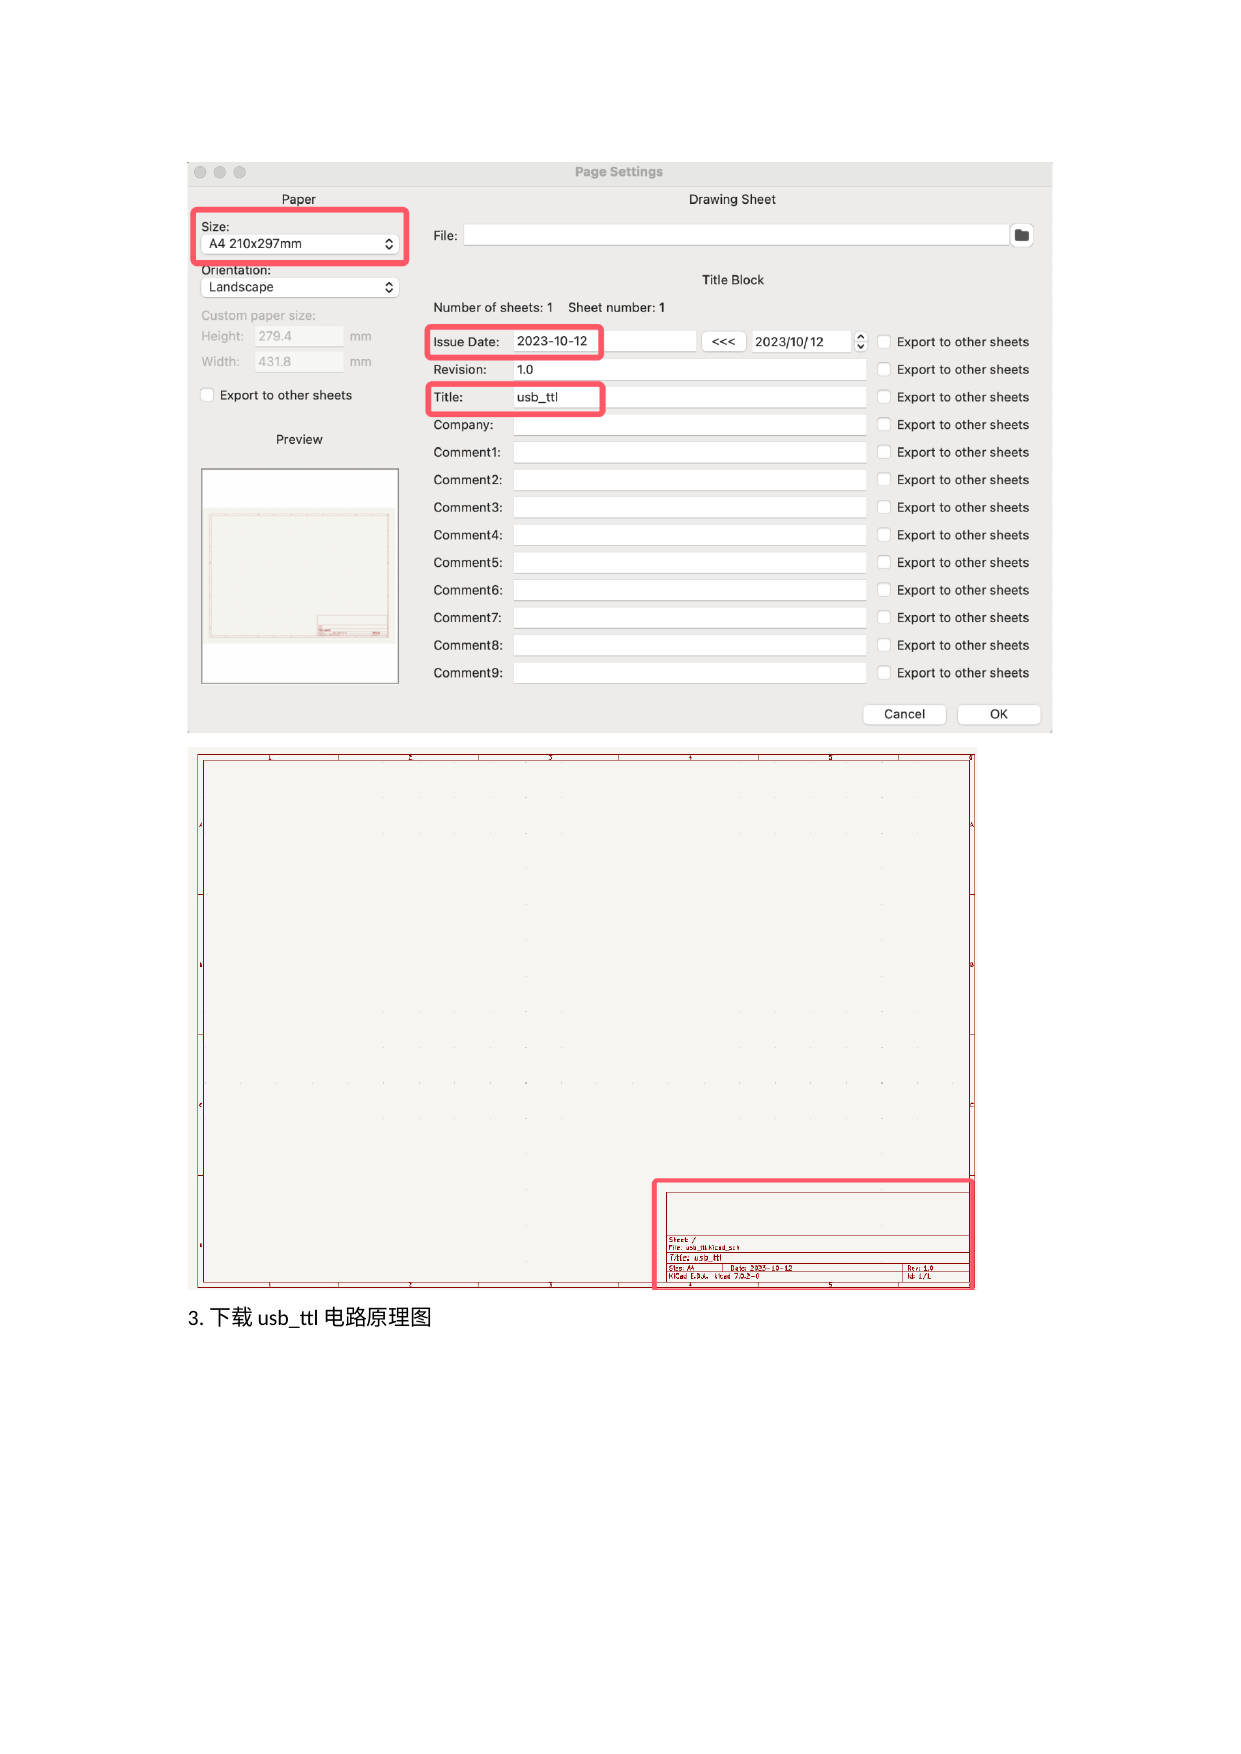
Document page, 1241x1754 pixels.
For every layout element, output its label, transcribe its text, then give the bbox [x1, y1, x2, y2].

list 下载usb_ttl电路原理图 [187, 1299, 1053, 1332]
picture [187, 747, 978, 1290]
picture [187, 162, 1053, 733]
